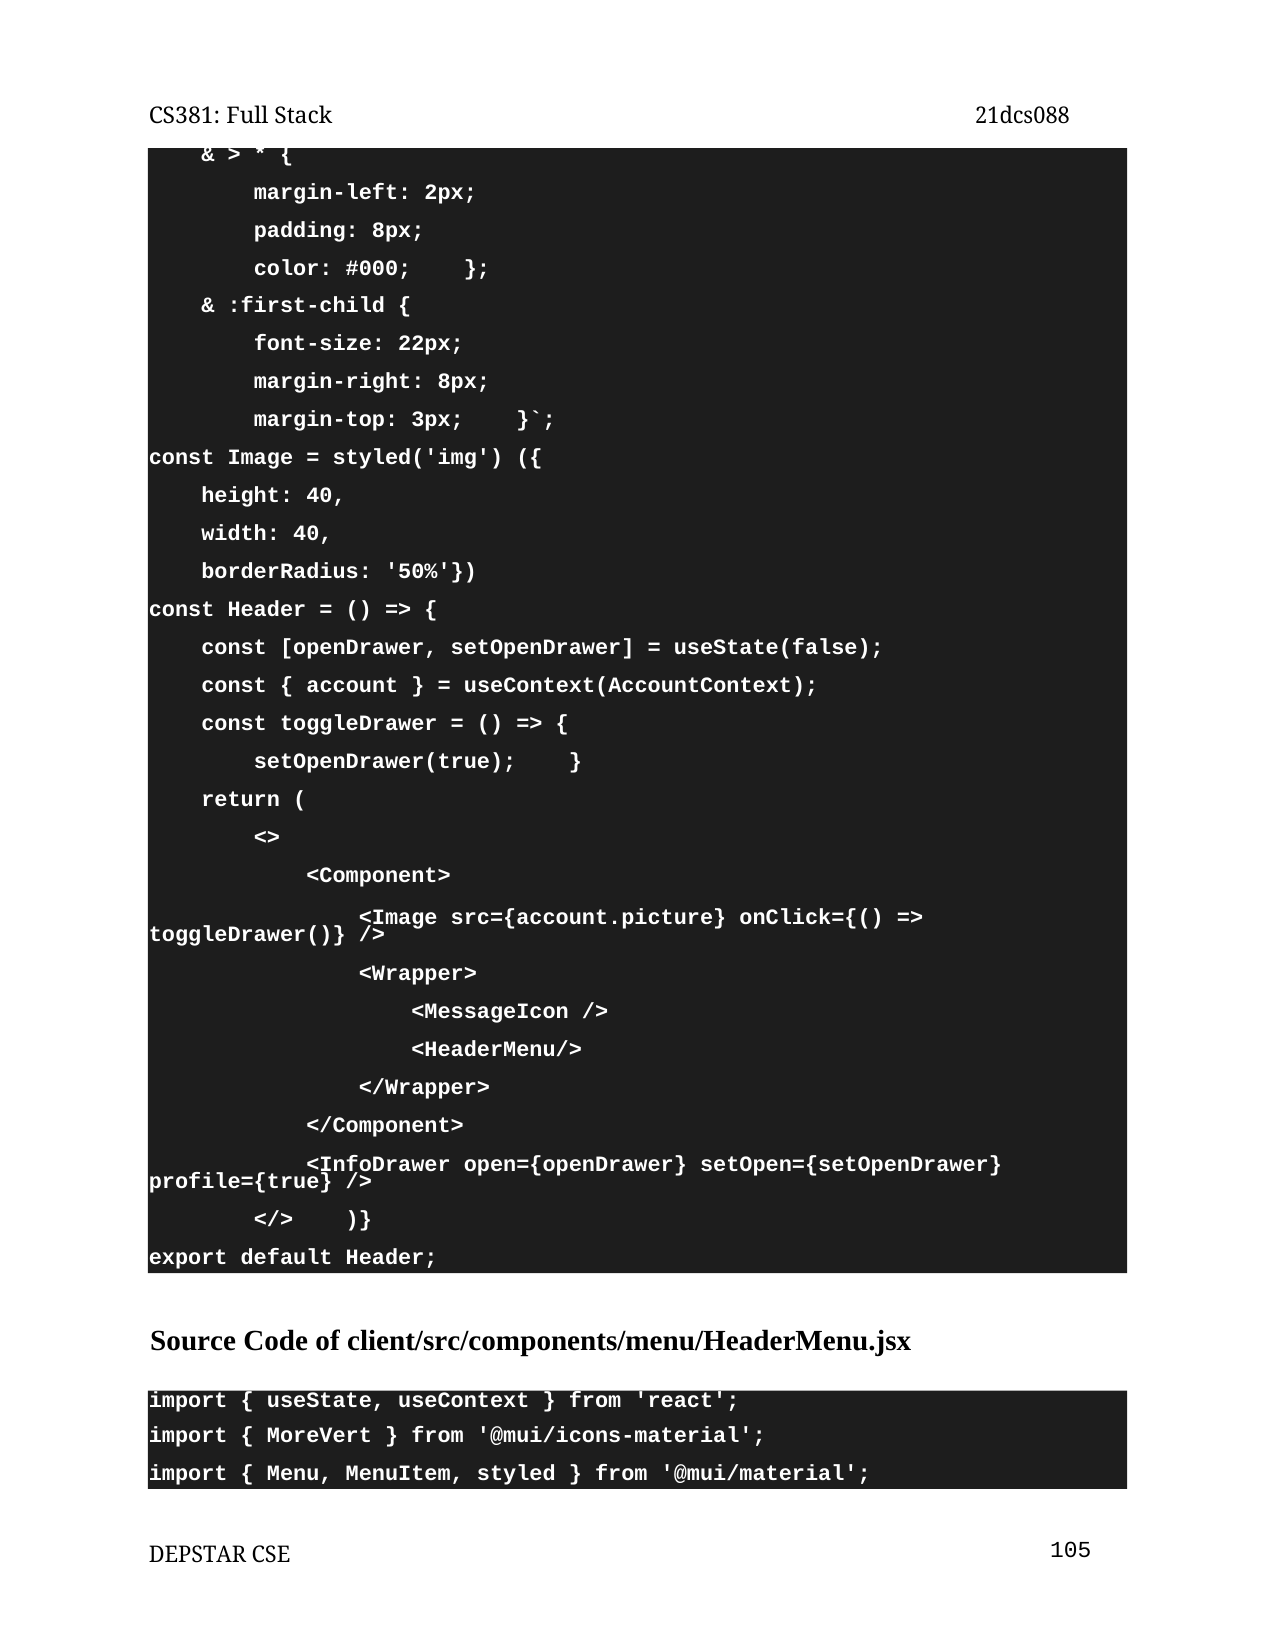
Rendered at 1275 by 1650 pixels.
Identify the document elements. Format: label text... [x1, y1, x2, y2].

text Source Code of client/src/components/menu/HeaderMenu.jsx [150, 1323, 1139, 1357]
